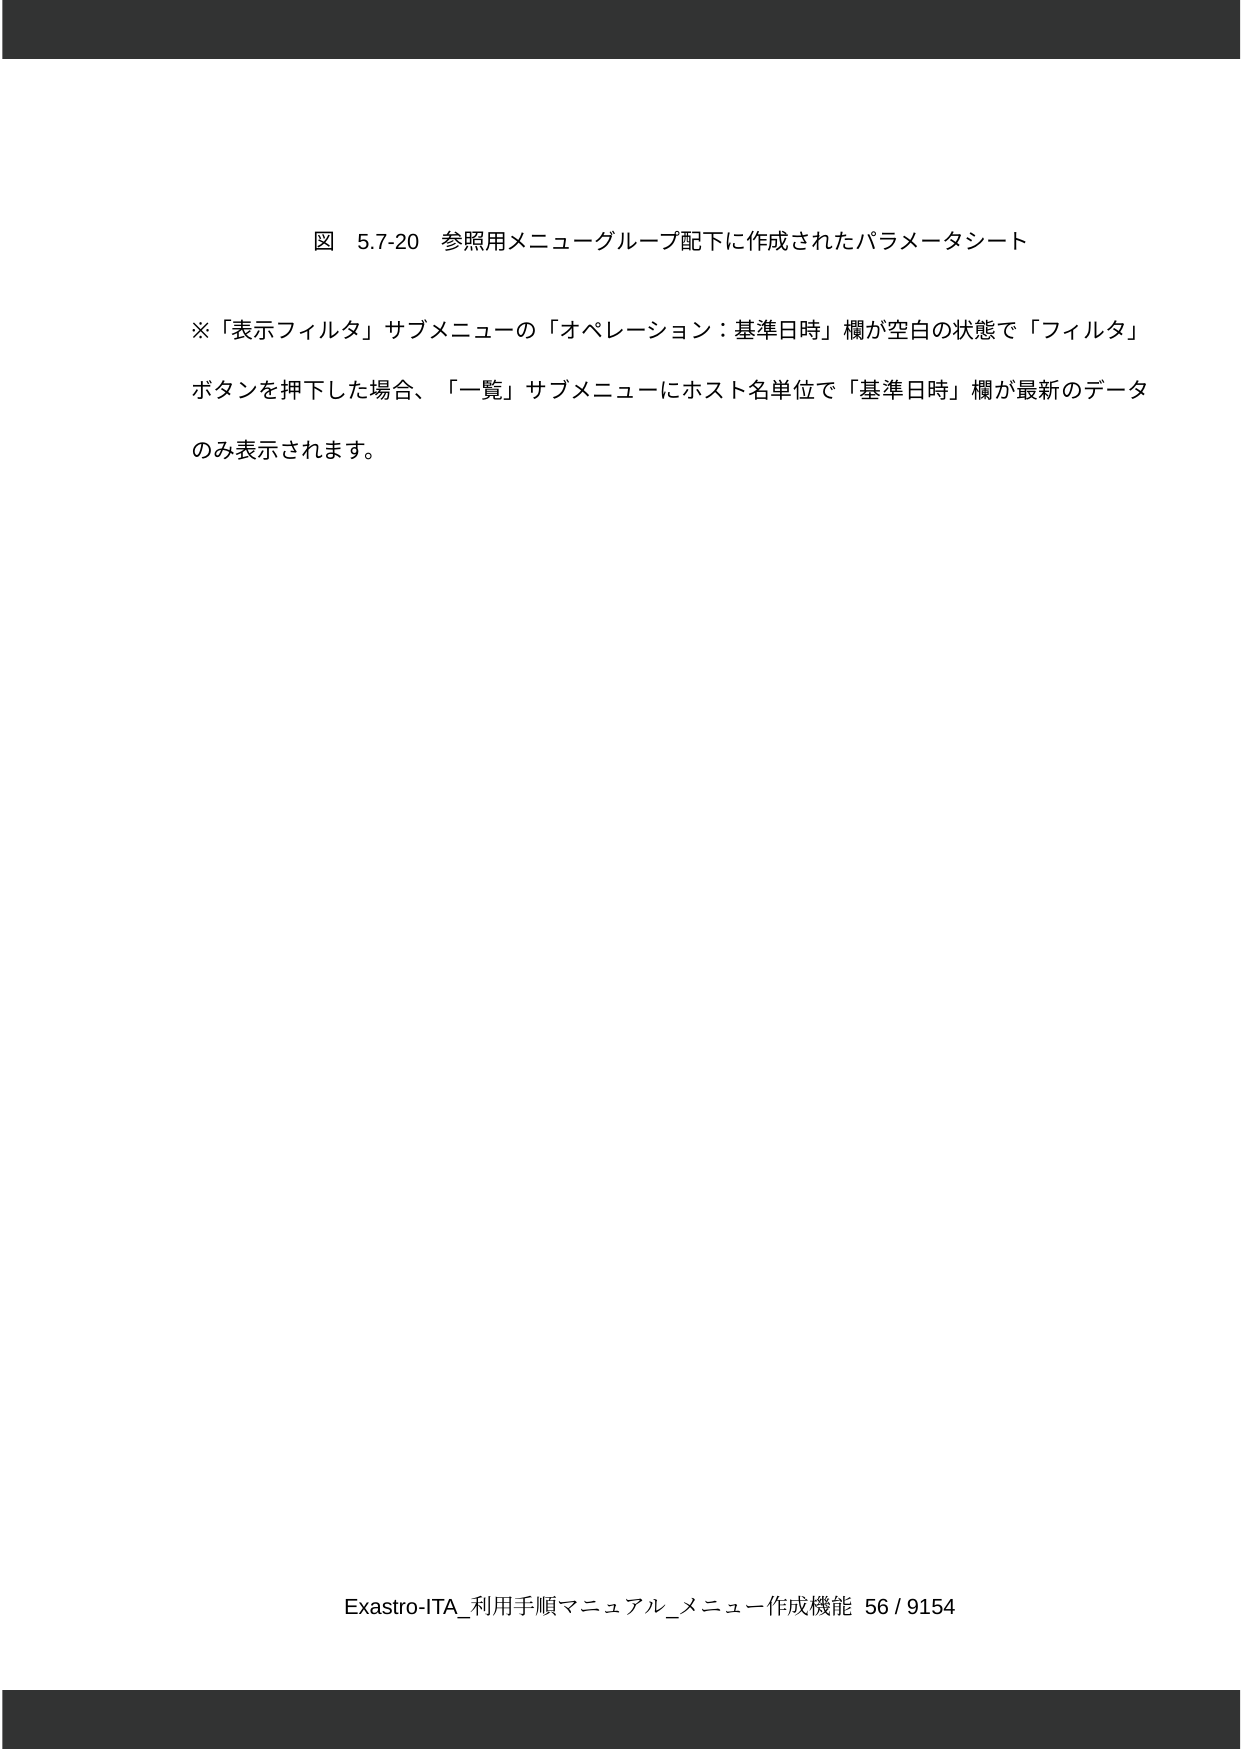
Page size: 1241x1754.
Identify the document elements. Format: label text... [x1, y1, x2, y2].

text 図 5.7-20 参照用メニューグループ配下に作成されたパラメータシート [191, 210, 1152, 270]
text ※「表示フィルタ」サブメニューの「オペレーション：基準日時」欄が空白の状態で「フィルタ」ボタンを押下した場合、「一覧」サブメニューにホスト名単位で「基準日時」欄が最新のデータのみ表示されます。 [191, 299, 1152, 478]
picture [2, 1690, 1241, 1749]
picture [2, 0, 1241, 59]
